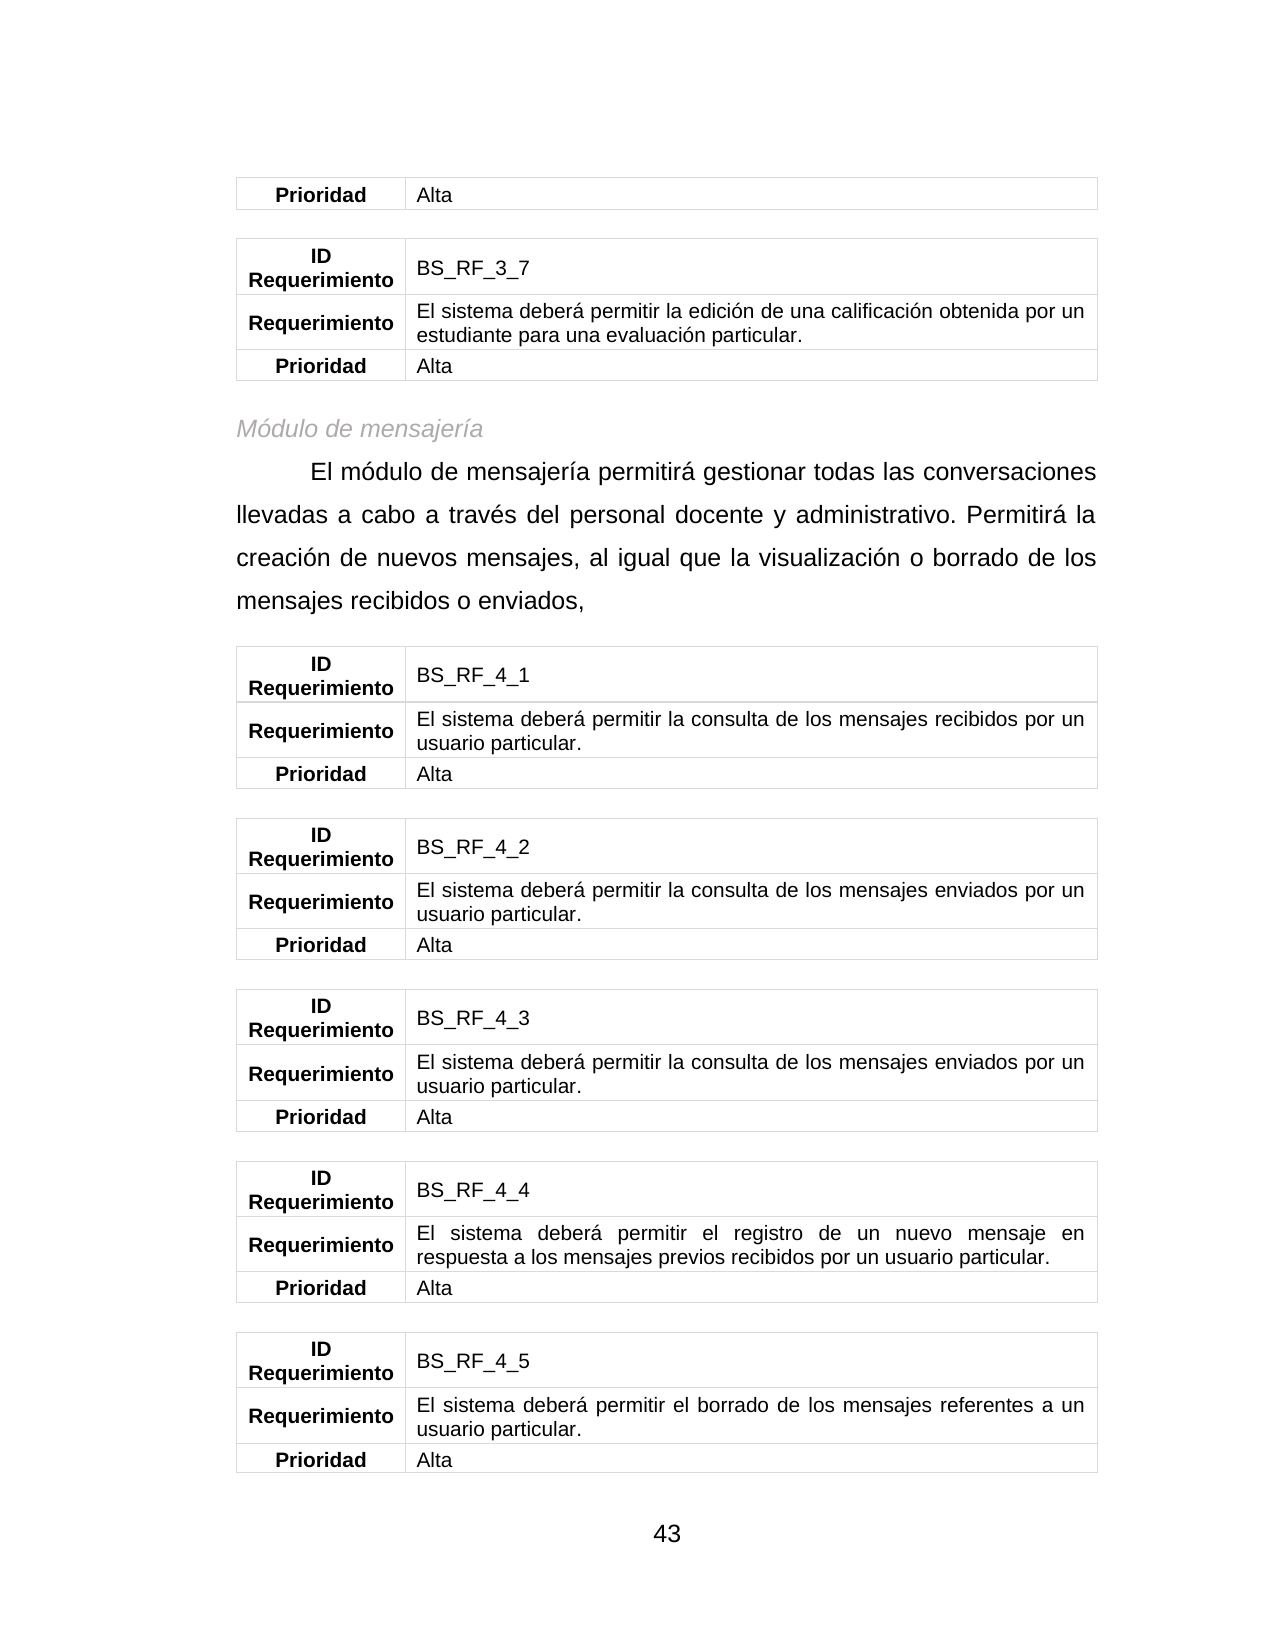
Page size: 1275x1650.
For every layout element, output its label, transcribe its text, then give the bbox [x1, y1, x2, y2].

table_header BS_RF_3_7 [406, 239, 1097, 293]
table_header ID Requerimiento [237, 990, 405, 1044]
table_cell Prioridad [237, 1101, 405, 1131]
table_cell Requerimiento [237, 1045, 405, 1099]
text El módulo de mensajería permitirá gestionar todas las conversaciones llevadas a cabo a través del personal docente y administrativo. Permitirá la creación de nuevos mensajes, al igual que la visualización o borrado de los mensajes recibidos o enviados, [236, 457, 1098, 615]
table_header BS_RF_4_4 [406, 1162, 1097, 1216]
table_cell Alta [406, 1444, 1097, 1472]
table_cell El sistema deberá permitir la consulta de los mensajes enviados por un usuario particular. [406, 874, 1097, 928]
table_header ID Requerimiento [237, 647, 405, 701]
table_header BS_RF_4_1 [406, 647, 1097, 701]
table_cell Alta [406, 178, 1097, 208]
table_cell Requerimiento [237, 1217, 405, 1271]
table_header ID Requerimiento [237, 1162, 405, 1216]
table_header ID Requerimiento [237, 819, 405, 873]
table_cell Prioridad [237, 1444, 405, 1472]
table_cell Requerimiento [237, 1388, 405, 1442]
table_cell El sistema deberá permitir el registro de un nuevo mensaje en respuesta a los mensajes previos recibidos por un usuario particular. [406, 1217, 1097, 1271]
table_cell El sistema deberá permitir la edición de una calificación obtenida por un estudiante para una evaluación particular. [406, 295, 1097, 349]
table_header ID Requerimiento [237, 239, 405, 293]
table_header BS_RF_4_5 [406, 1333, 1097, 1387]
table_cell Requerimiento [237, 295, 405, 349]
subtitle Módulo de mensajería [236, 414, 1098, 443]
table_cell Requerimiento [237, 874, 405, 928]
table_cell El sistema deberá permitir el borrado de los mensajes referentes a un usuario particular. [406, 1388, 1097, 1442]
table_cell Prioridad [237, 929, 405, 959]
table_cell Alta [406, 1101, 1097, 1131]
table_header BS_RF_4_2 [406, 819, 1097, 873]
table_header ID Requerimiento [237, 1333, 405, 1387]
table_cell Alta [406, 350, 1097, 380]
table_cell El sistema deberá permitir la consulta de los mensajes enviados por un usuario particular. [406, 1045, 1097, 1099]
table_cell Prioridad [237, 178, 405, 208]
table_cell Alta [406, 1272, 1097, 1302]
table_cell Requerimiento [237, 703, 405, 757]
table_header BS_RF_4_3 [406, 990, 1097, 1044]
table_cell Alta [406, 758, 1097, 788]
table_cell El sistema deberá permitir la consulta de los mensajes recibidos por un usuario particular. [406, 703, 1097, 757]
table_cell Prioridad [237, 1272, 405, 1302]
table_cell Alta [406, 929, 1097, 959]
table_cell Prioridad [237, 758, 405, 788]
table_cell Prioridad [237, 350, 405, 380]
